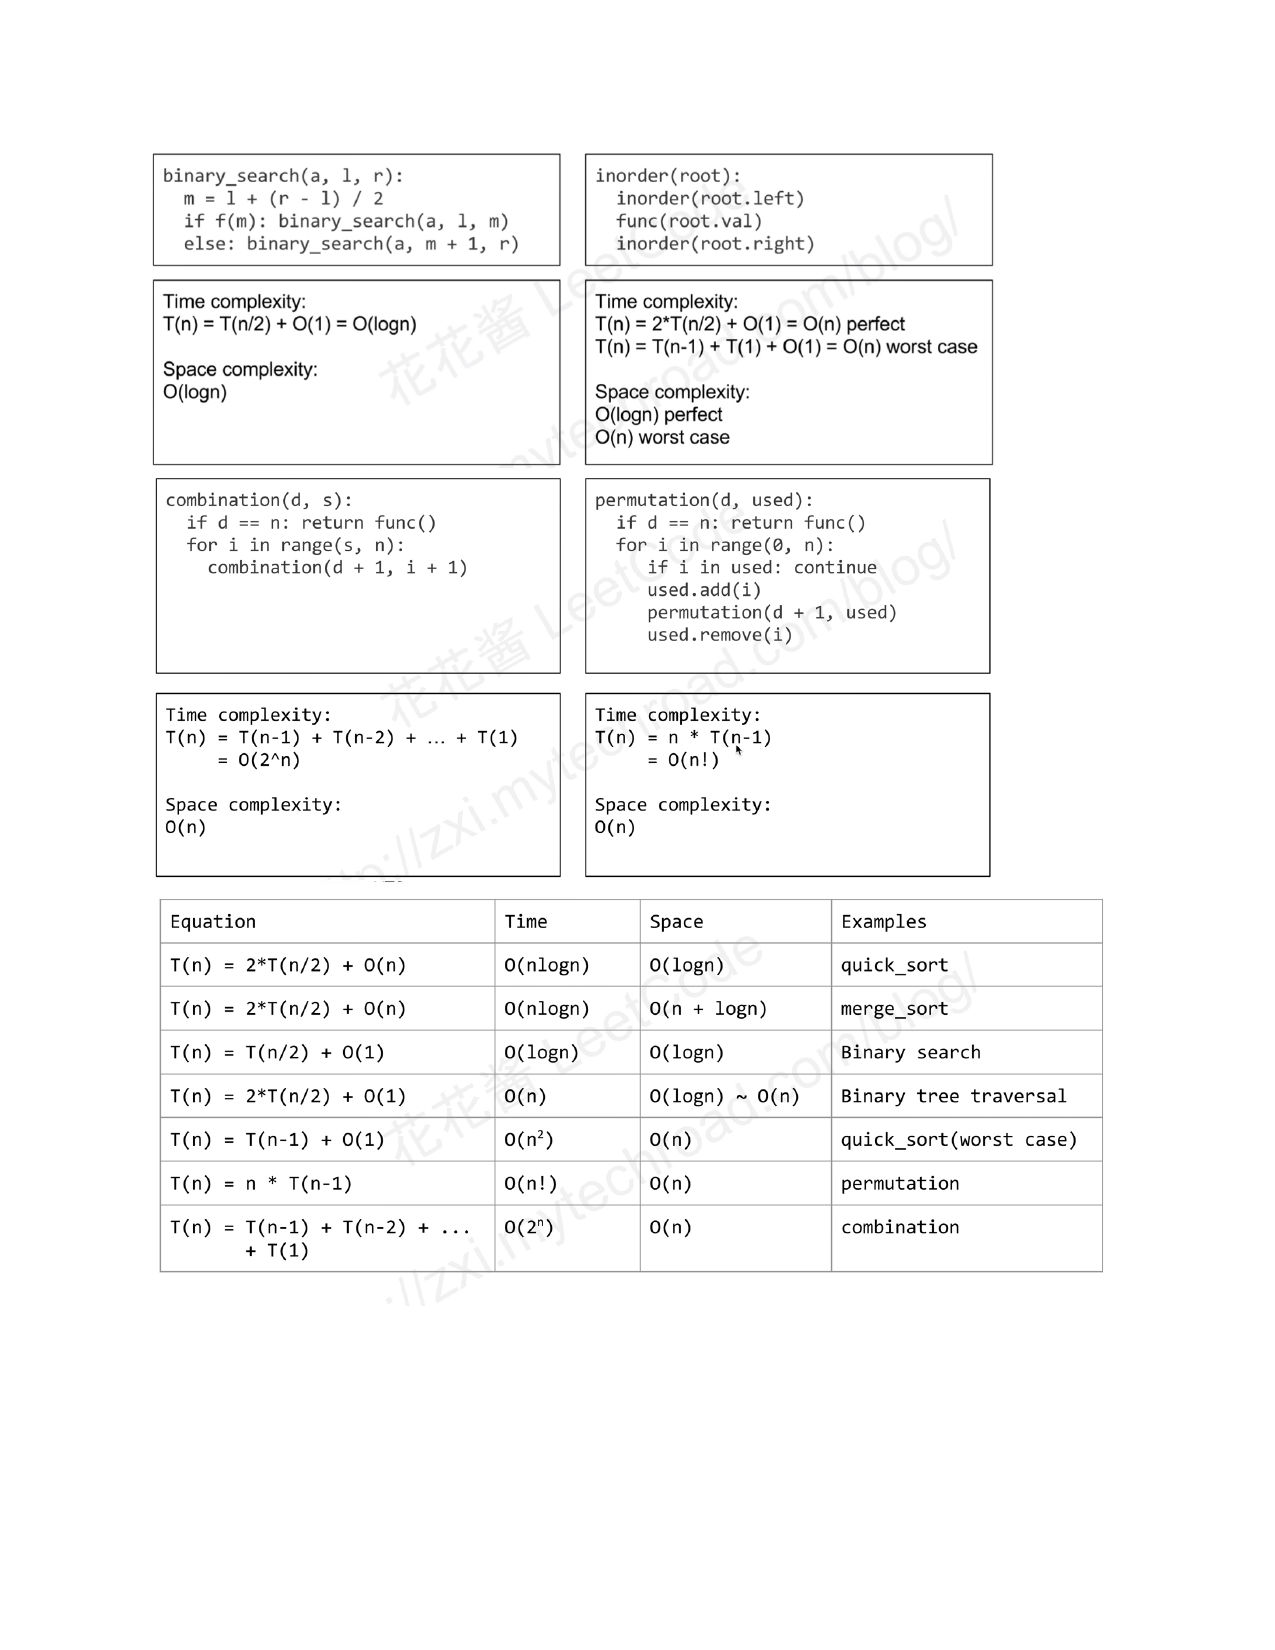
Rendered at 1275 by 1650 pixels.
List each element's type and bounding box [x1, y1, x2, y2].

picture [150, 881, 1125, 1306]
picture [150, 470, 1003, 880]
picture [150, 150, 996, 468]
